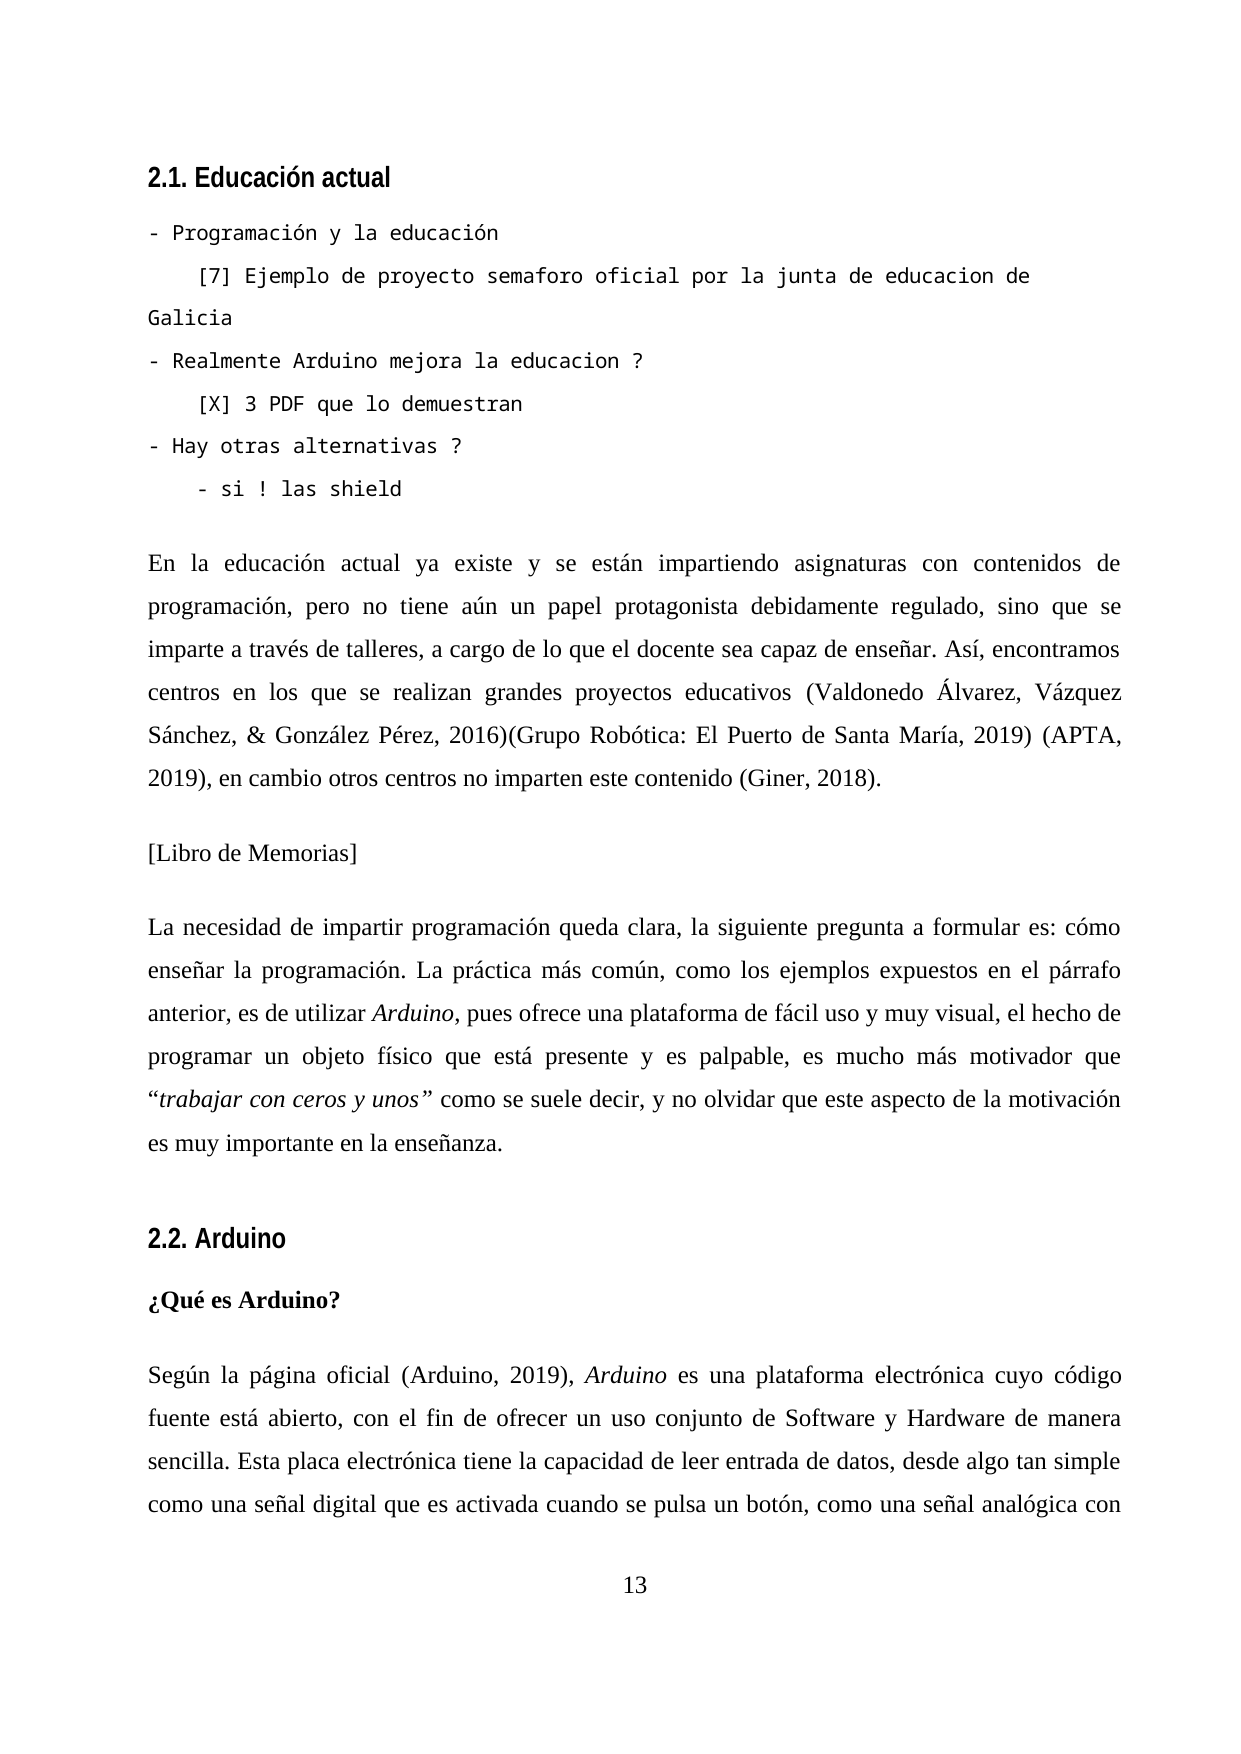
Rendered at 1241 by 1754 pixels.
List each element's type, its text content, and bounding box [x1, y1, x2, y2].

subtitle Arduino [148, 1221, 1123, 1254]
text - Programación y la educación [7] Ejemplo de proyecto semaforo oficial por la junta de educacion de Galicia - Realmente Arduino mejora la educacion ? [X] 3 PDF que lo demuestran - Hay otras alternativas ? - si ! las shield [148, 218, 1122, 502]
text ¿Qué es Arduino? [148, 1286, 1122, 1314]
text La necesidad de impartir programación queda clara, la siguiente pregunta a formular es: cómo enseñar la programación. La práctica más común, como los ejemplos expuestos en el párrafo anterior, es de utilizar Arduino, pues ofrece una plataforma de fácil uso y muy visual, el hecho de programar un objeto físico que está presente y es palpable, es mucho más motivador que “trabajar con ceros y unos” como se suele decir, y no olvidar que este aspecto de la motivación es muy importante en la enseñanza. [148, 912, 1122, 1156]
text En la educación actual ya existe y se están impartiendo asignaturas con contenidos de programación, pero no tiene aún un papel protagonista debidamente regulado, sino que se imparte a través de talleres, a cargo de lo que el docente sea capaz de enseñar. Así, encontramos centros en los que se realizan grandes proyectos educativos , en cambio otros centros no imparten este contenido . [148, 548, 1122, 792]
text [148, 1360, 1122, 1518]
text [Libro de Memorias] [148, 838, 1122, 866]
subtitle Educación actual [148, 160, 1123, 193]
